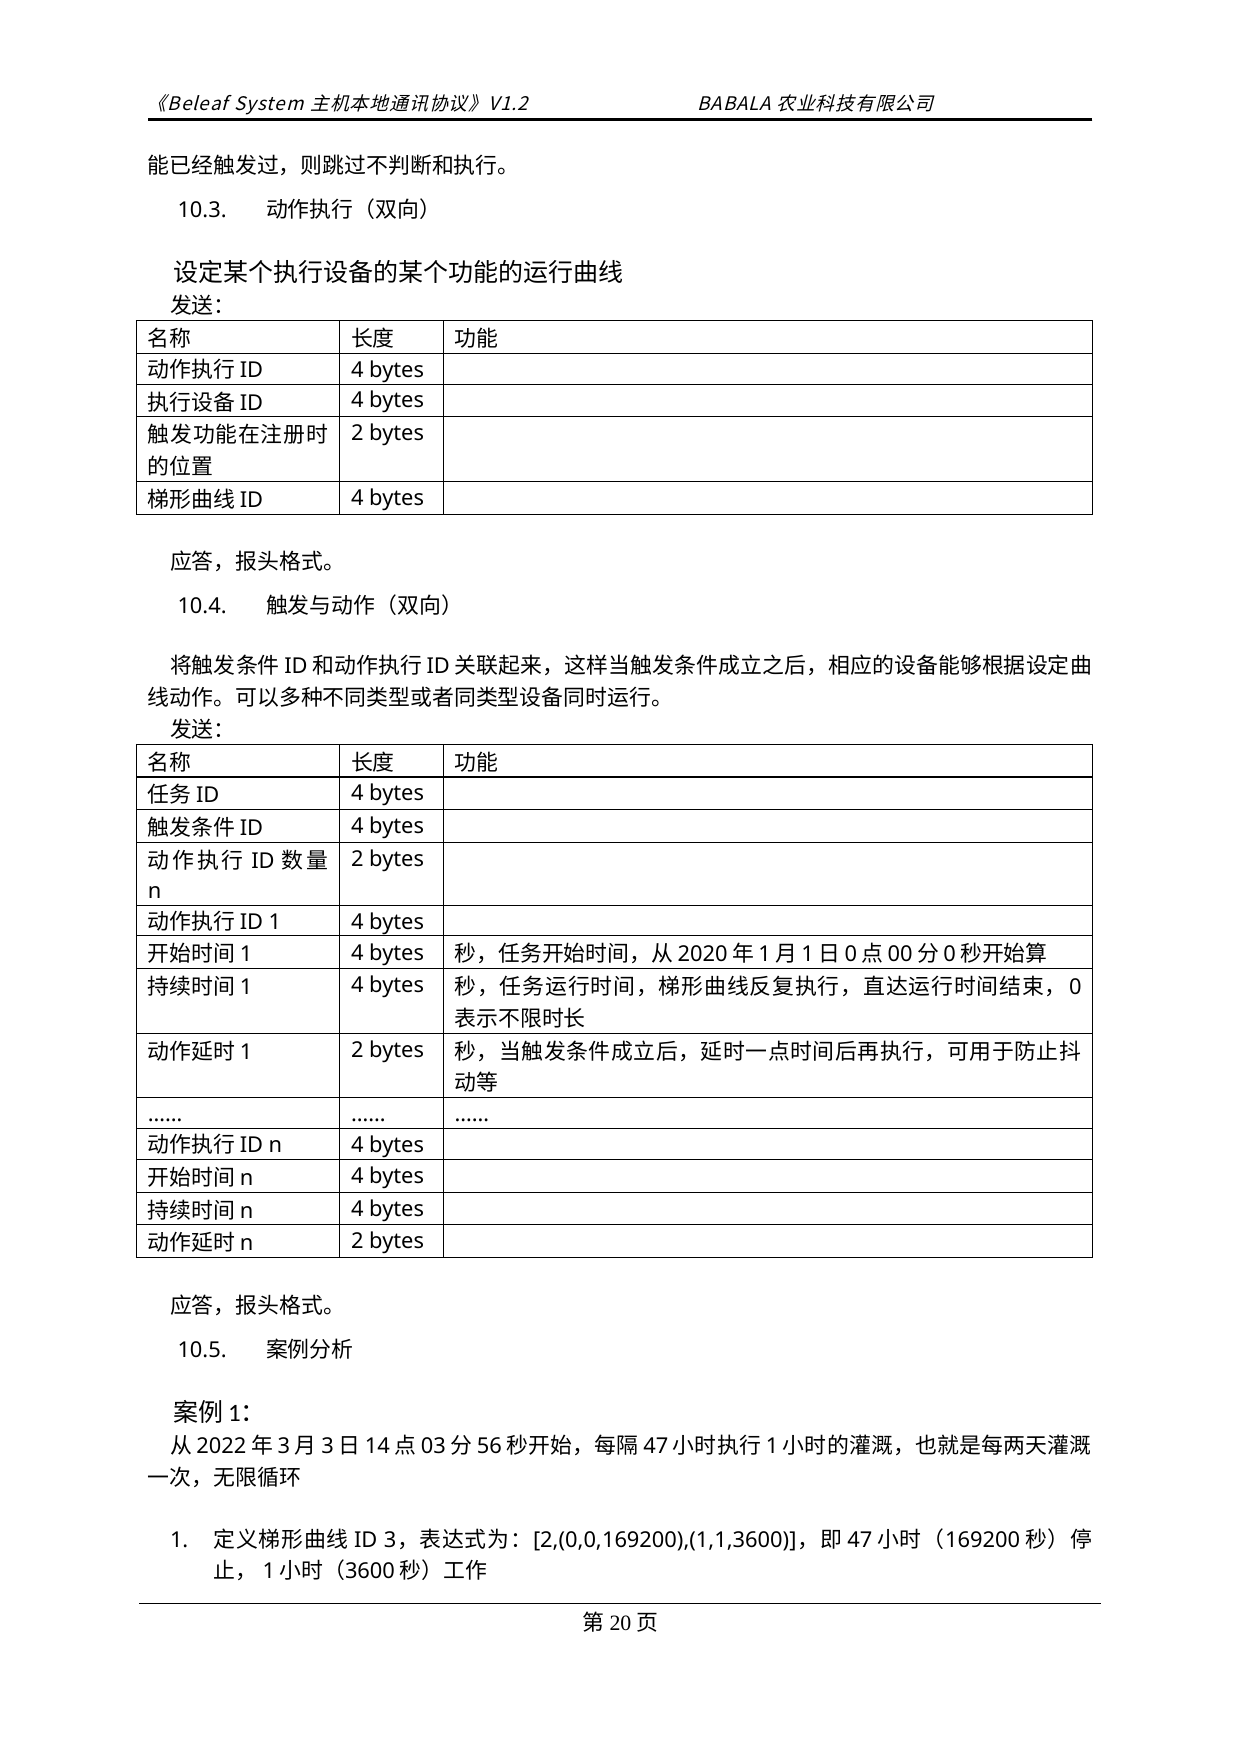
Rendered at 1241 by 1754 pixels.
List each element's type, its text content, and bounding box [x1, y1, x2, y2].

table_cell 开始时间n [137, 1160, 339, 1192]
table_cell 任务ID [137, 778, 339, 809]
table_cell 动作执行ID [137, 354, 339, 383]
table_cell 触发条件ID [137, 810, 339, 842]
table_cell 秒，当触发条件成立后，延时一点时间后再执行，可用于防止抖动等 [444, 1034, 1092, 1097]
subtitle 案例分析 [177, 1332, 1092, 1364]
text 应答，报头格式。 [148, 1288, 1092, 1320]
table_cell 持续时间n [137, 1193, 339, 1224]
list 定义梯形曲线ID 3，表达式为：[2,(0,0,169200),(1,1,3600)]，即47小时（169200秒）停止， 1小时（3600秒）工作 [170, 1522, 1092, 1585]
table_cell 秒，任务开始时间，从2020年1月1日0点00分0秒开始算 [444, 936, 1092, 968]
table_cell 持续时间1 [137, 969, 339, 1033]
table_cell 动作执行ID 1 [137, 906, 339, 935]
table_cell 4 bytes [340, 969, 443, 1033]
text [147, 148, 1092, 179]
table_cell 4 bytes [340, 778, 443, 809]
table_cell 4 bytes [340, 810, 443, 842]
table_cell [444, 1129, 1092, 1159]
table_cell [444, 1193, 1092, 1224]
table_cell 4 bytes [340, 1160, 443, 1192]
table_cell 梯形曲线ID [137, 482, 339, 513]
table_cell 动作延时n [137, 1225, 339, 1257]
table_cell 4 bytes [340, 354, 443, 383]
subtitle 触发与动作（双向） [177, 588, 1092, 620]
table_cell [444, 778, 1092, 809]
table_cell 动作延时1 [137, 1034, 339, 1097]
text 案例1： [148, 1392, 1092, 1428]
table_cell [444, 354, 1092, 383]
table_cell [444, 906, 1092, 935]
table_cell 4 bytes [340, 936, 443, 968]
table_cell 2 bytes [340, 1225, 443, 1257]
table_header 功能 [444, 321, 1092, 353]
table_cell 2 bytes [340, 1034, 443, 1097]
table_cell 触发功能在注册时的位置 [137, 417, 339, 481]
table_cell 4 bytes [340, 482, 443, 513]
table_cell 动作执行ID数量n [137, 843, 339, 904]
text 应答，报头格式。 [148, 544, 1092, 576]
table_cell [444, 385, 1092, 416]
table_cell …… [137, 1098, 339, 1128]
table_cell [444, 1225, 1092, 1257]
table_cell 4 bytes [340, 1193, 443, 1224]
table_cell 4 bytes [340, 385, 443, 416]
table_cell [444, 1160, 1092, 1192]
table_cell 执行设备ID [137, 385, 339, 416]
table_cell …… [340, 1098, 443, 1128]
table_header 长度 [340, 745, 443, 776]
table_header 功能 [444, 745, 1092, 776]
table_cell 2 bytes [340, 843, 443, 904]
table_cell [444, 843, 1092, 904]
table_cell 动作执行ID n [137, 1129, 339, 1159]
table_cell 4 bytes [340, 906, 443, 935]
subtitle 动作执行（双向） [177, 192, 1092, 224]
table_cell 2 bytes [340, 417, 443, 481]
table_header 名称 [137, 745, 339, 776]
text 发送： [148, 712, 1092, 744]
text 从2022年3月3日14点03分56秒开始，每隔47小时执行1小时的灌溉，也就是每两天灌溉一次，无限循环 [148, 1428, 1092, 1492]
table_cell [444, 810, 1092, 842]
table_header 长度 [340, 321, 443, 353]
table_cell 开始时间1 [137, 936, 339, 968]
text 将触发条件ID和动作执行ID关联起来，这样当触发条件成立之后，相应的设备能够根据设定曲线动作。可以多种不同类型或者同类型设备同时运行。 [148, 648, 1092, 712]
table_cell …… [444, 1098, 1092, 1128]
table_cell 秒，任务运行时间，梯形曲线反复执行，直达运行时间结束，0表示不限时长 [444, 969, 1092, 1033]
text 设定某个执行设备的某个功能的运行曲线 [148, 252, 1092, 288]
table_header 名称 [137, 321, 339, 353]
table_cell [444, 482, 1092, 513]
text 发送： [148, 288, 1092, 320]
table_cell [444, 417, 1092, 481]
table_cell 4 bytes [340, 1129, 443, 1159]
